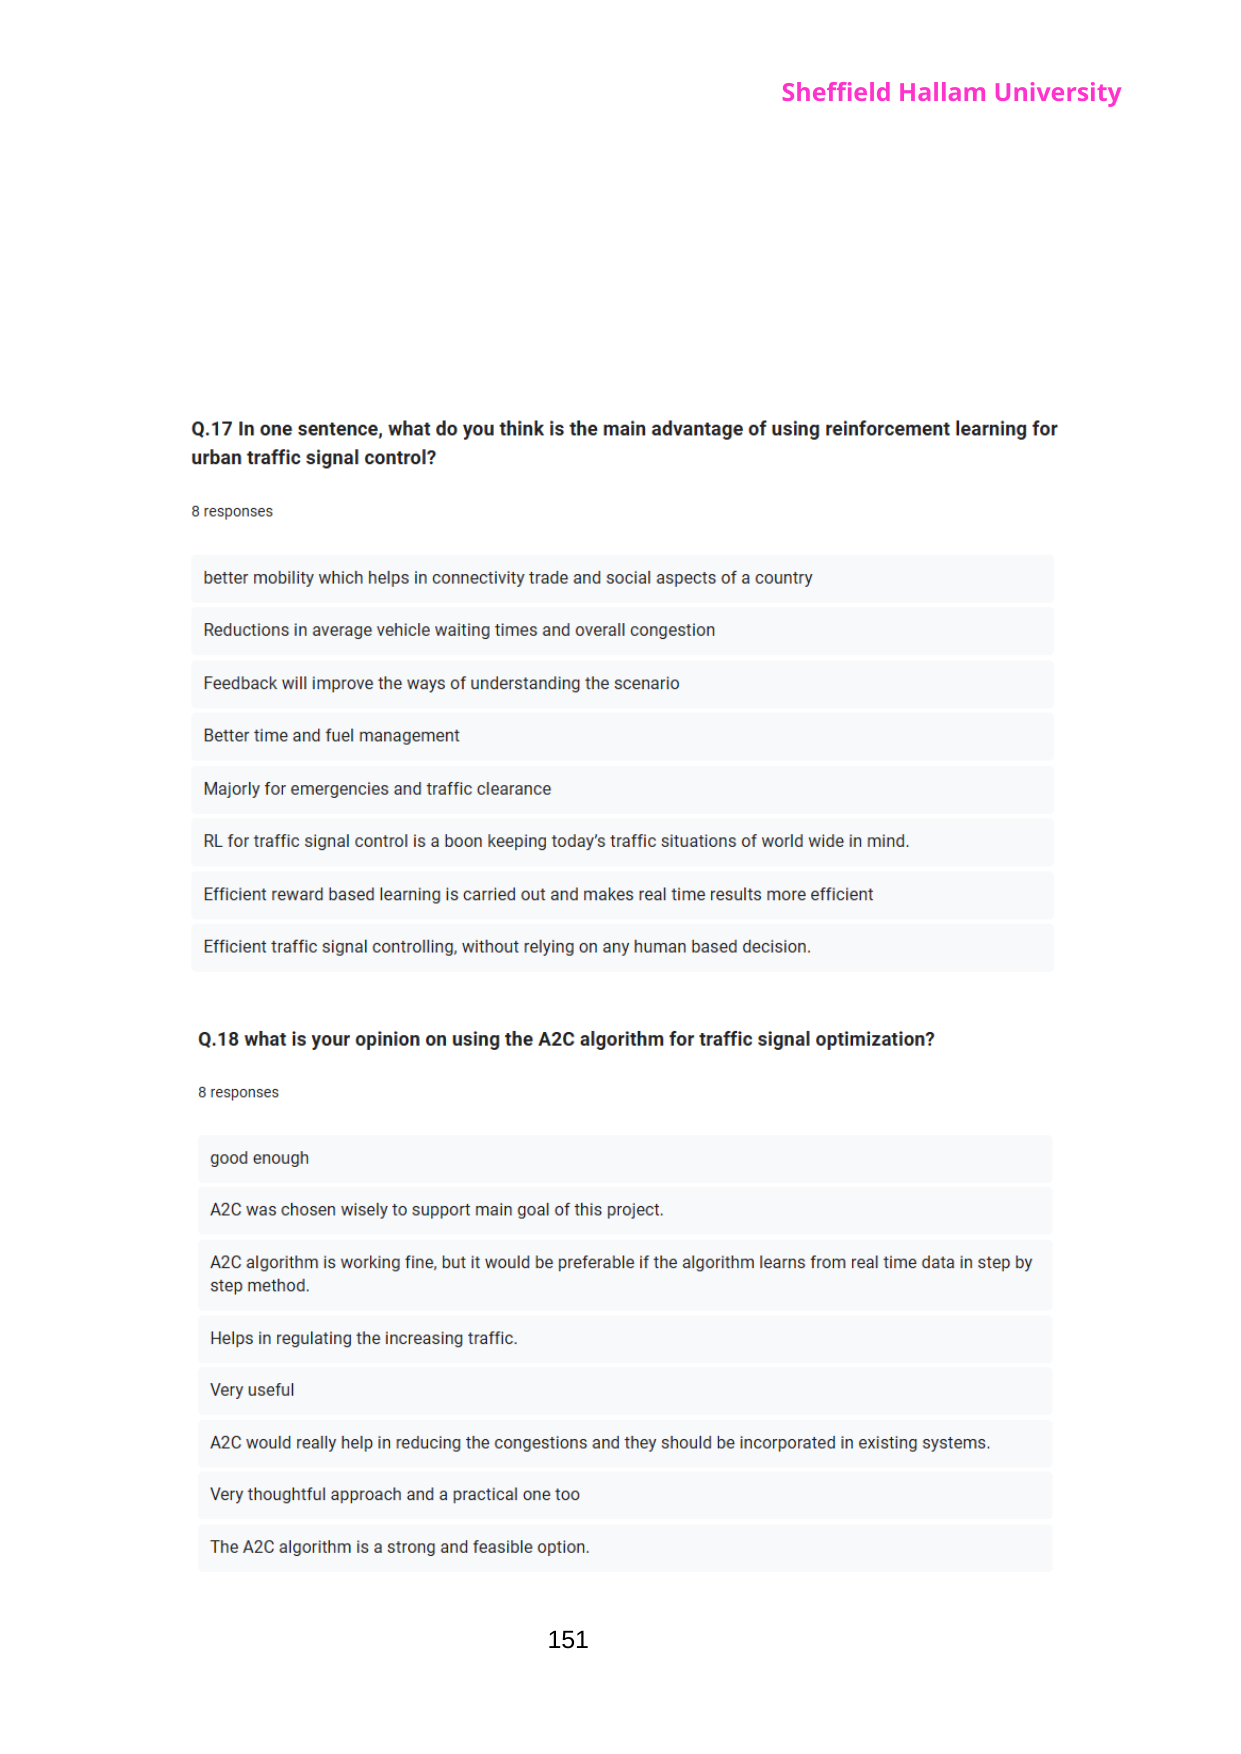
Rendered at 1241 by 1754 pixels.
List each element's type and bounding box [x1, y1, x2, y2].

picture [168, 380, 1072, 992]
picture [176, 993, 1064, 1594]
